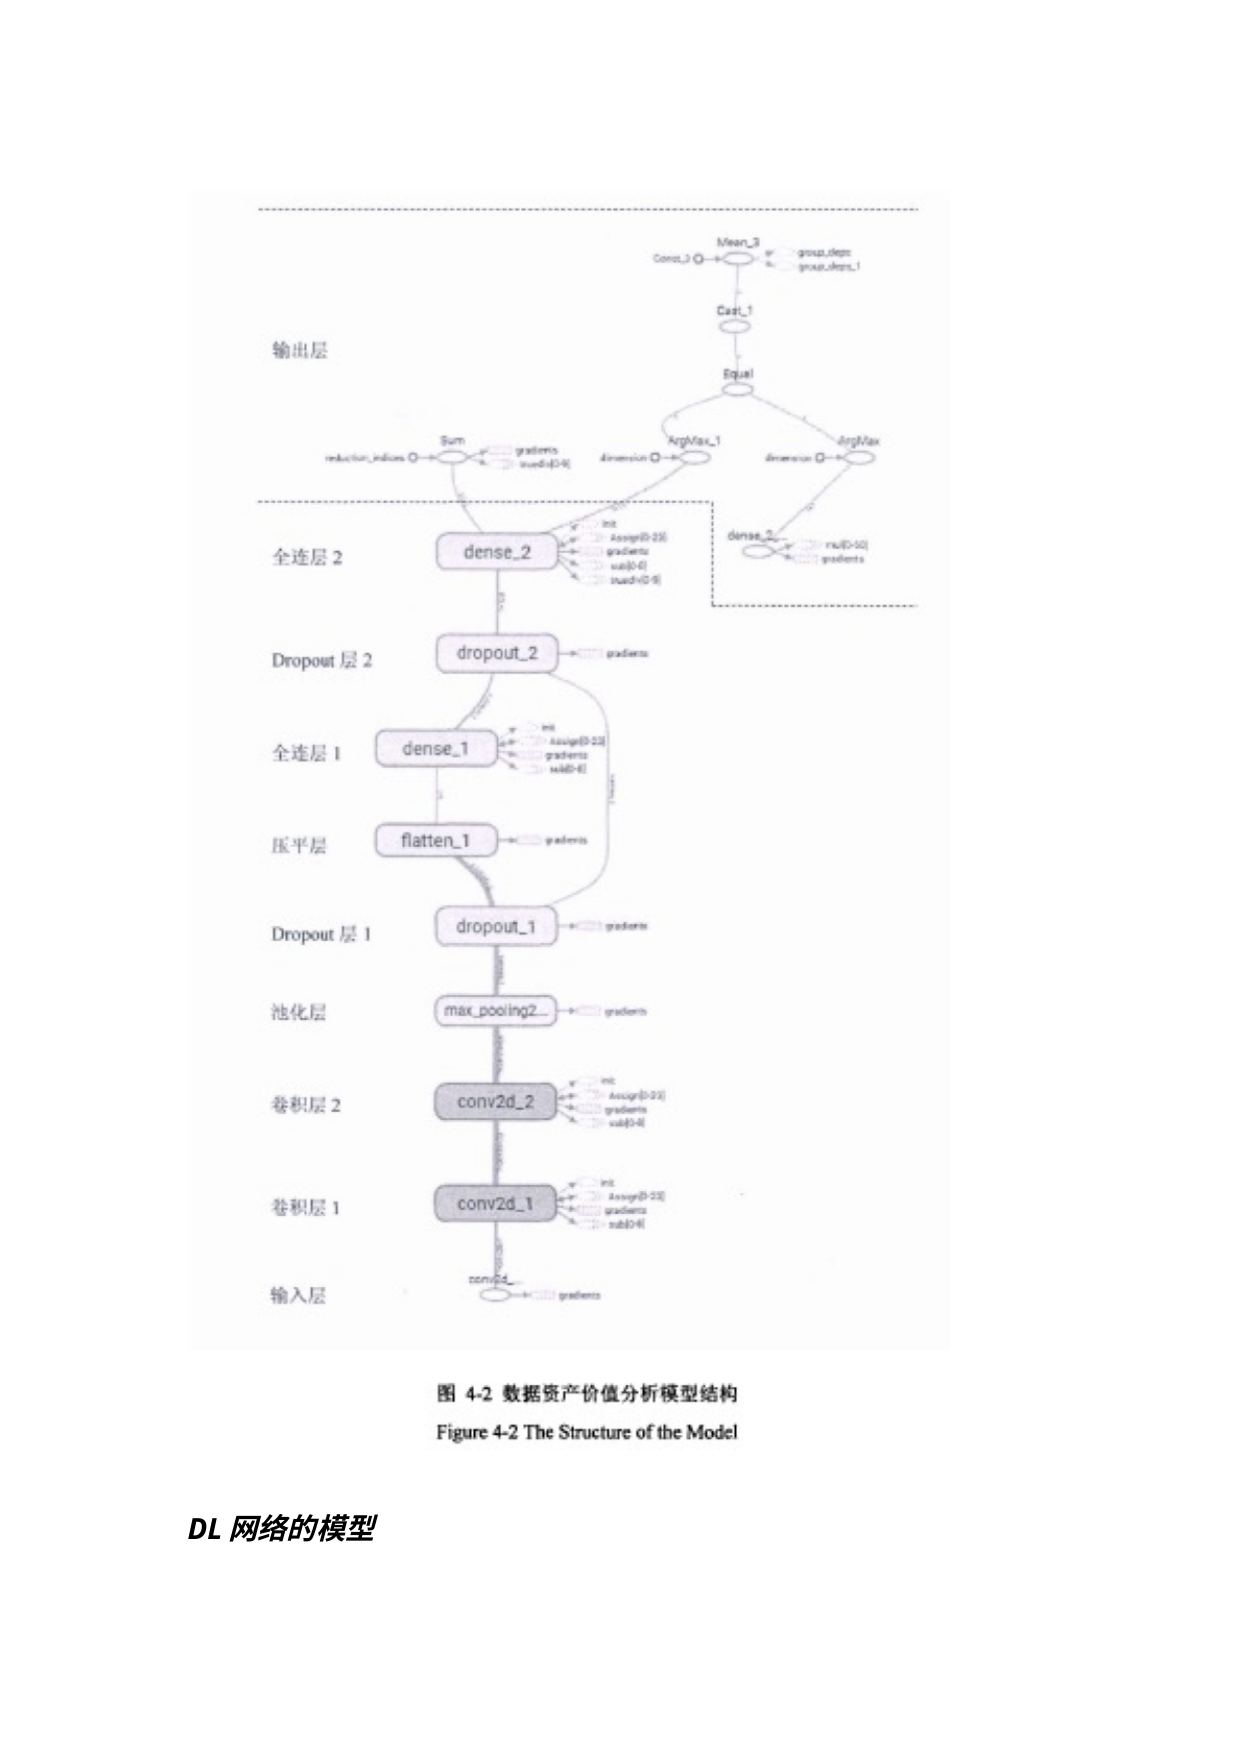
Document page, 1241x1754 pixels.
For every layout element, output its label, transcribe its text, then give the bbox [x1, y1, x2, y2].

picture [187, 162, 951, 1483]
text DL网络的模型 [187, 1494, 1053, 1559]
